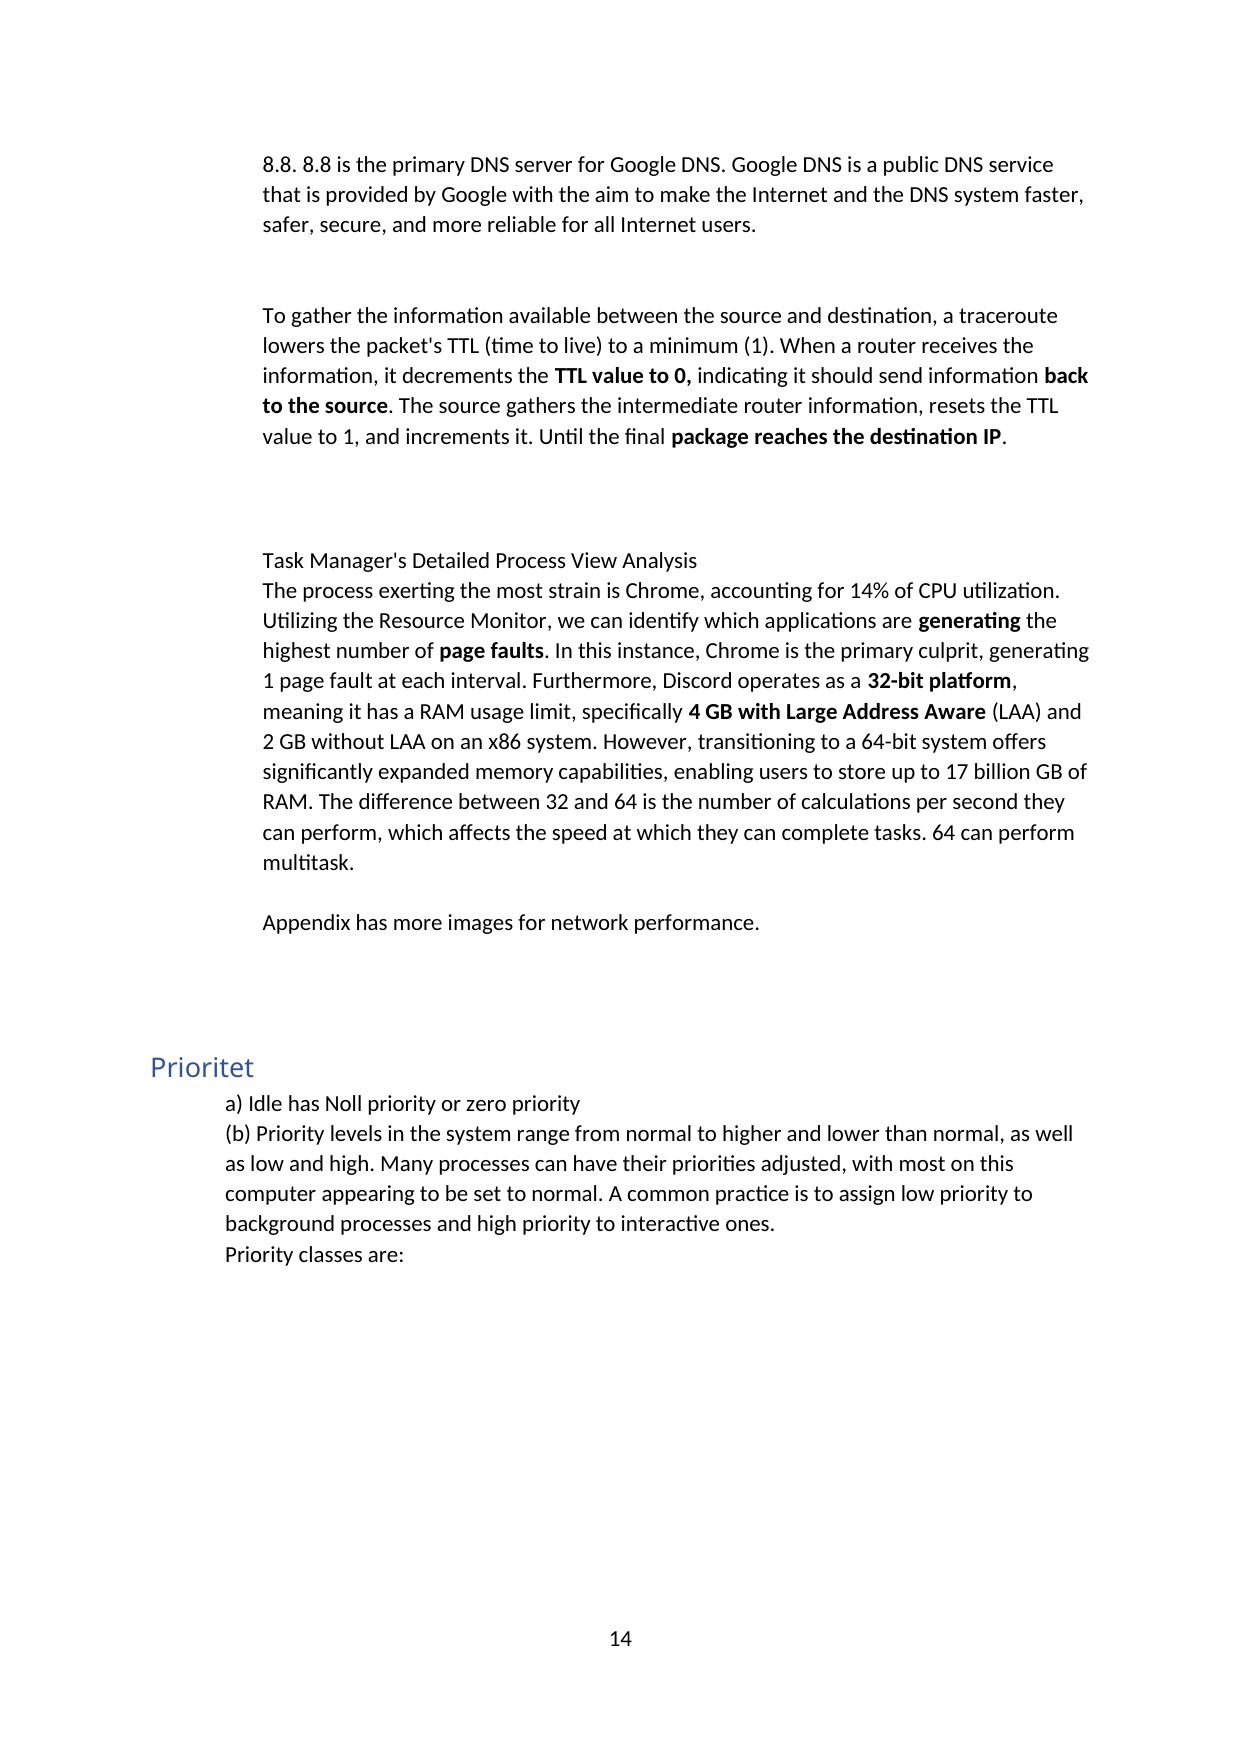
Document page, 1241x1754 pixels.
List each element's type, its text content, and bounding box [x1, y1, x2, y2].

list a) Idle has Noll priority or zero priority [225, 1089, 1090, 1117]
subtitle Prioritet [150, 1049, 1090, 1086]
list Task Manager's Detailed Process View Analysis [262, 546, 1090, 574]
list 8.8. 8.8 is the primary DNS server for Google DNS. Google DNS is a public DNS service that is provided by Google with the aim to make the Internet and the DNS system faster, safer, secure, and more reliable for all Internet users. [262, 150, 1090, 238]
list The process exerting the most strain is Chrome, accounting for 14% of CPU utilization. Utilizing the Resource Monitor, we can identify which applications are generating the highest number of page faults. In this instance, Chrome is the primary culprit, generating 1 page fault at each interval. Furthermore, Discord operates as a 32-bit platform, meaning it has a RAM usage limit, specifically 4 GB with Large Address Aware (LAA) and 2 GB without LAA on an x86 system. However, transitioning to a 64-bit system offers significantly expanded memory capabilities, enabling users to store up to 17 billion GB of RAM. The difference between 32 and 64 is the number of calculations per second they can perform, which affects the speed at which they can complete tasks. 64 can perform multitask. Appendix has more images for network performance. [262, 576, 1090, 936]
list To gather the information available between the source and destination, a traceroute lowers the packet's TTL (time to live) to a minimum (1). When a router receives the information, it decrements the TTL value to 0, indicating it should send information back to the source. The source gathers the intermediate router information, resets the TTL value to 1, and increments it. Until the final package reaches the destination IP. [262, 301, 1090, 450]
list Priority classes are: [225, 1240, 1090, 1268]
list (b) Priority levels in the system range from normal to higher and lower than normal, as well as low and high. Many processes can have their priorities adjusted, with most on this computer appearing to be set to normal. A common practice is to assign low priority to background processes and high priority to interactive ones. [225, 1119, 1090, 1238]
